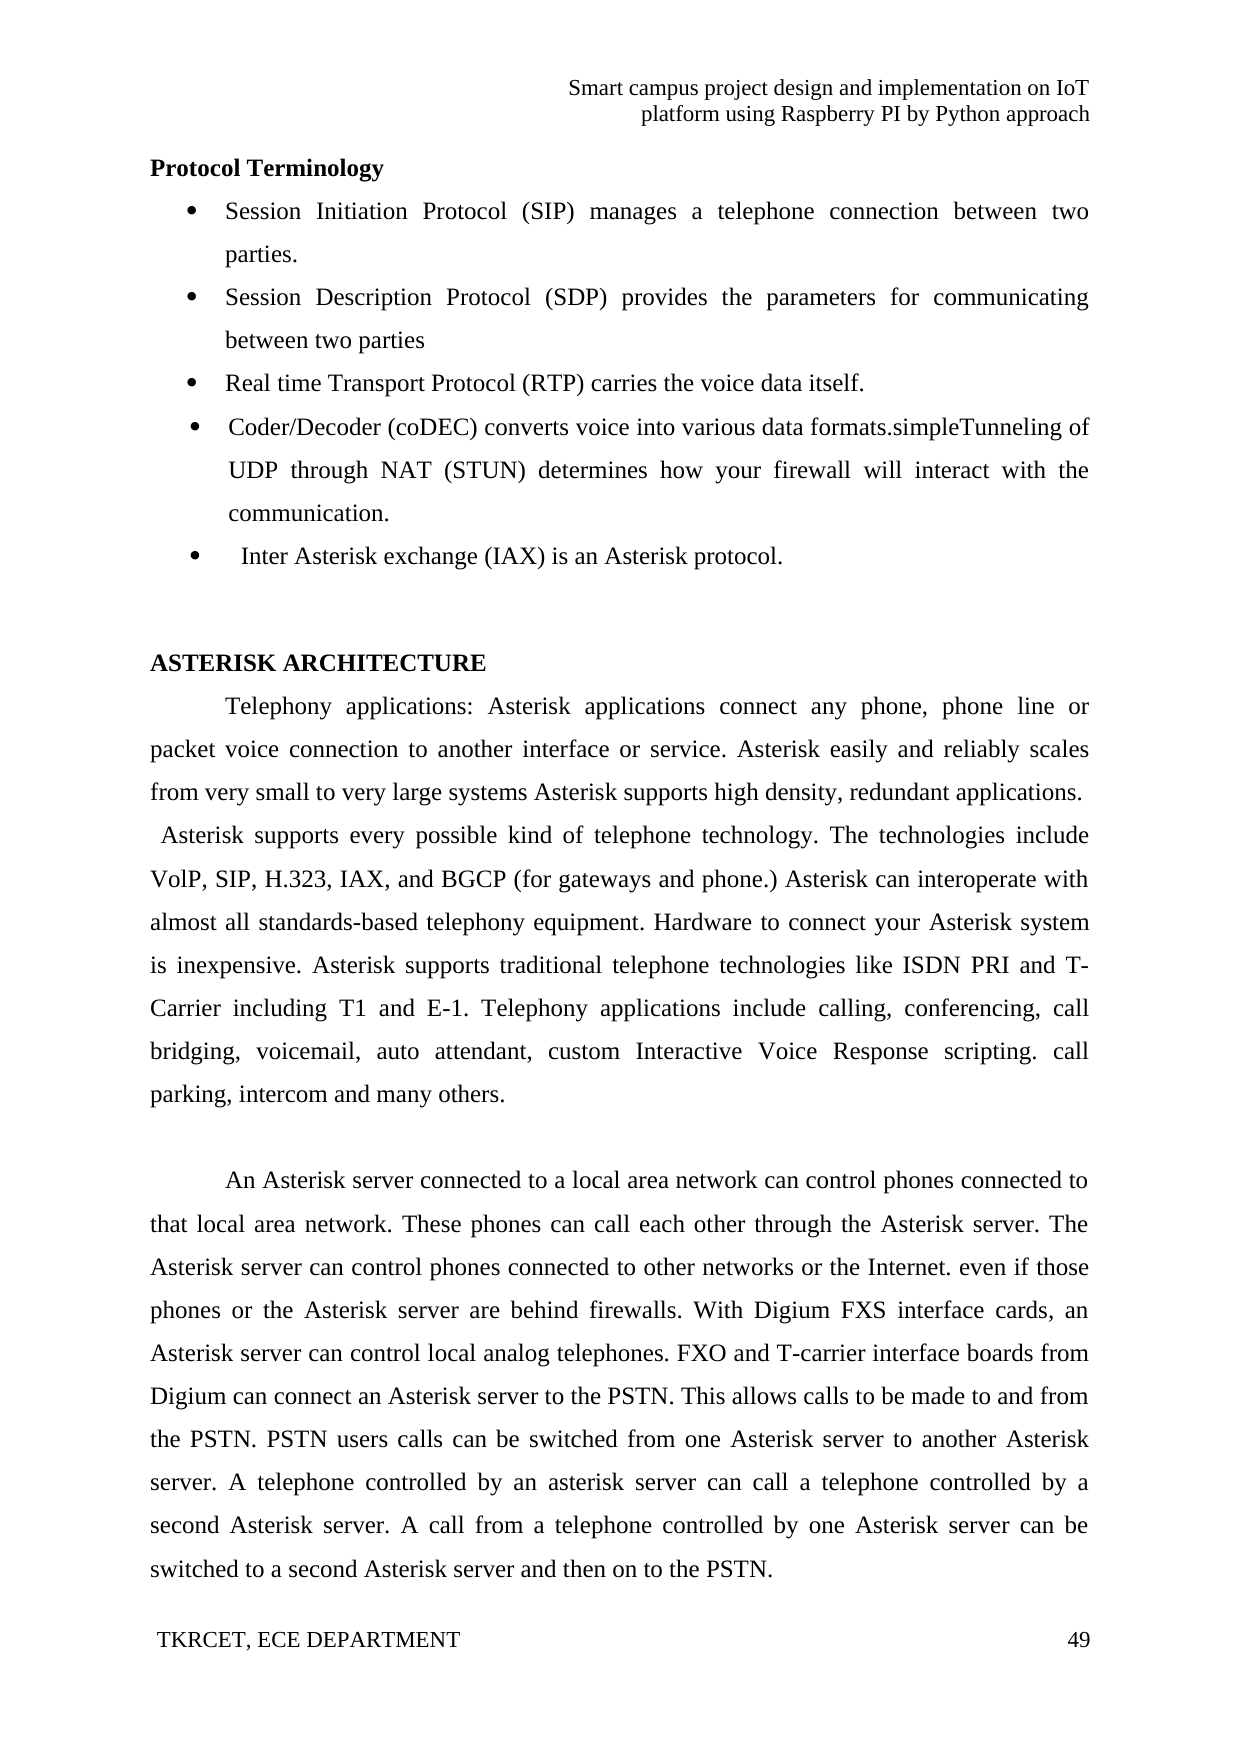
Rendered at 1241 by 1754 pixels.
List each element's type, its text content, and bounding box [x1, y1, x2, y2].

text ASTERISK ARCHITECTURE [150, 648, 1090, 677]
list Session Description Protocol (SDP) provides the parameters for communicating between two parties [187, 282, 1090, 354]
text Asterisk supports every possible kind of telephone technology. The technologies include VolP, SIP, H.323, IAX, and BGCP (for gateways and phone.) Asterisk can interoperate with almost all standards-based telephony equipment. Hardware to connect your Asterisk system is inexpensive. Asterisk supports traditional telephone technologies like ISDN PRI and T-Carrier including T1 and E-1. Telephony applications include calling, conferencing, call bridging, voicemail, auto attendant, custom Interactive Voice Response scripting. call parking, intercom and many others. [150, 821, 1090, 1108]
text Telephony applications: Asterisk applications connect any phone, phone line or packet voice connection to another interface or service. Asterisk easily and reliably scales from very small to very large systems Asterisk supports high density, redundant applications. [150, 691, 1090, 806]
list Session Initiation Protocol (SIP) manages a telephone connection between two parties. [187, 196, 1090, 268]
list Real time Transport Protocol (RTP) carries the voice data itself. [187, 368, 1090, 397]
text An Asterisk server connected to a local area network can control phones connected to that local area network. These phones can call each other through the Asterisk server. The Asterisk server can control phones connected to other networks or the Internet. even if those phones or the Asterisk server are behind firewalls. With Digium FXS interface cards, an Asterisk server can control local analog telephones. FXO and T-carrier interface boards from Digium can connect an Asterisk server to the PSTN. This allows calls to be made to and from the PSTN. PSTN users calls can be switched from one Asterisk server to another Asterisk server. A telephone controlled by an asterisk server can call a telephone controlled by a second Asterisk server. A call from a telephone controlled by one Asterisk server can be switched to a second Asterisk server and then on to the PSTN. [150, 1166, 1090, 1582]
text Protocol Terminology [150, 153, 1090, 182]
list Inter Asterisk exchange (IAX) is an Asterisk protocol. [191, 541, 1090, 570]
list Coder/Decoder (coDEC) converts voice into various data formats.simpleTunneling of UDP through NAT (STUN) determines how your firewall will interact with the communication. [191, 412, 1090, 527]
